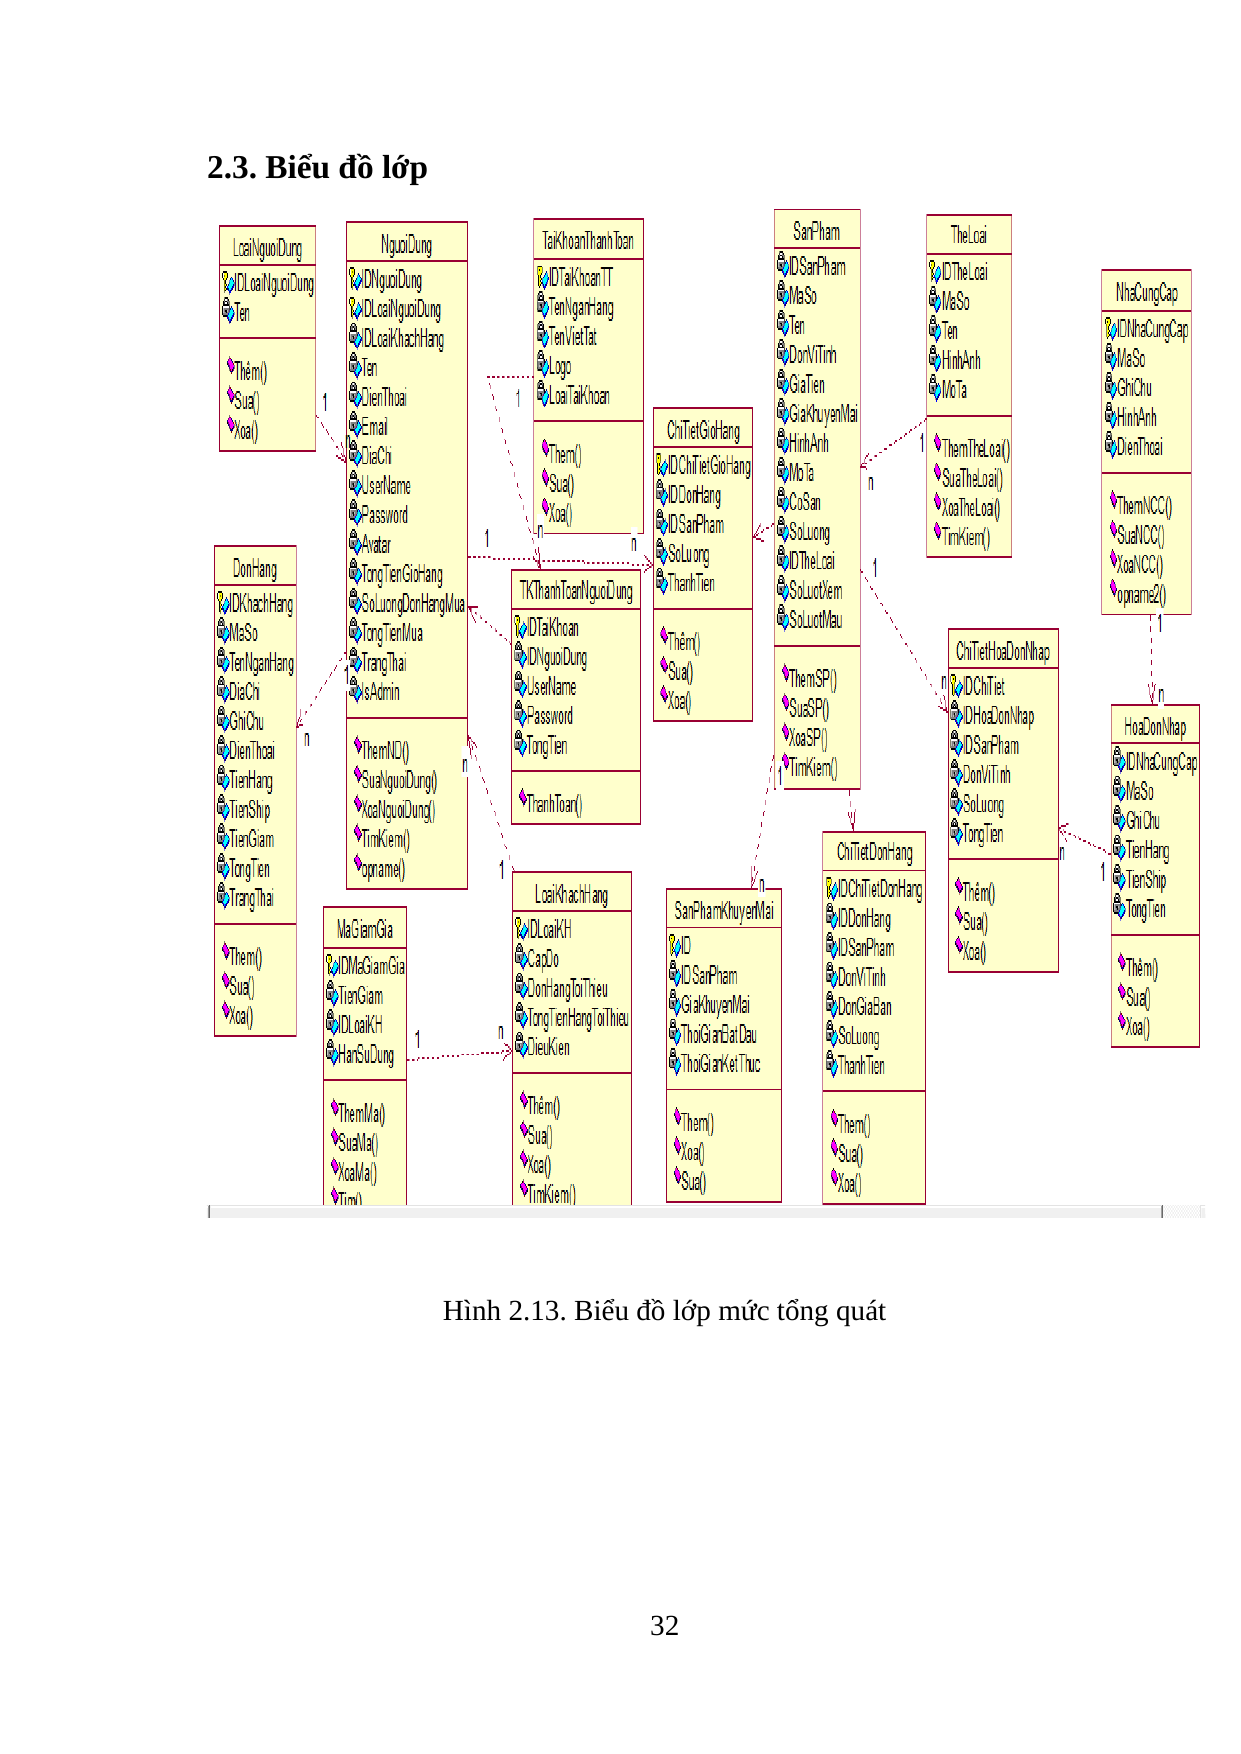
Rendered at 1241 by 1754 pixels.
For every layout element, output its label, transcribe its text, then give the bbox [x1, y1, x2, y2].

picture [206, 209, 1206, 1218]
subtitle 2.3. Biểu đồ lớp [207, 148, 1122, 186]
text Hình 2.13. Biểu đồ lớp mức tổng quát [207, 1293, 1122, 1326]
